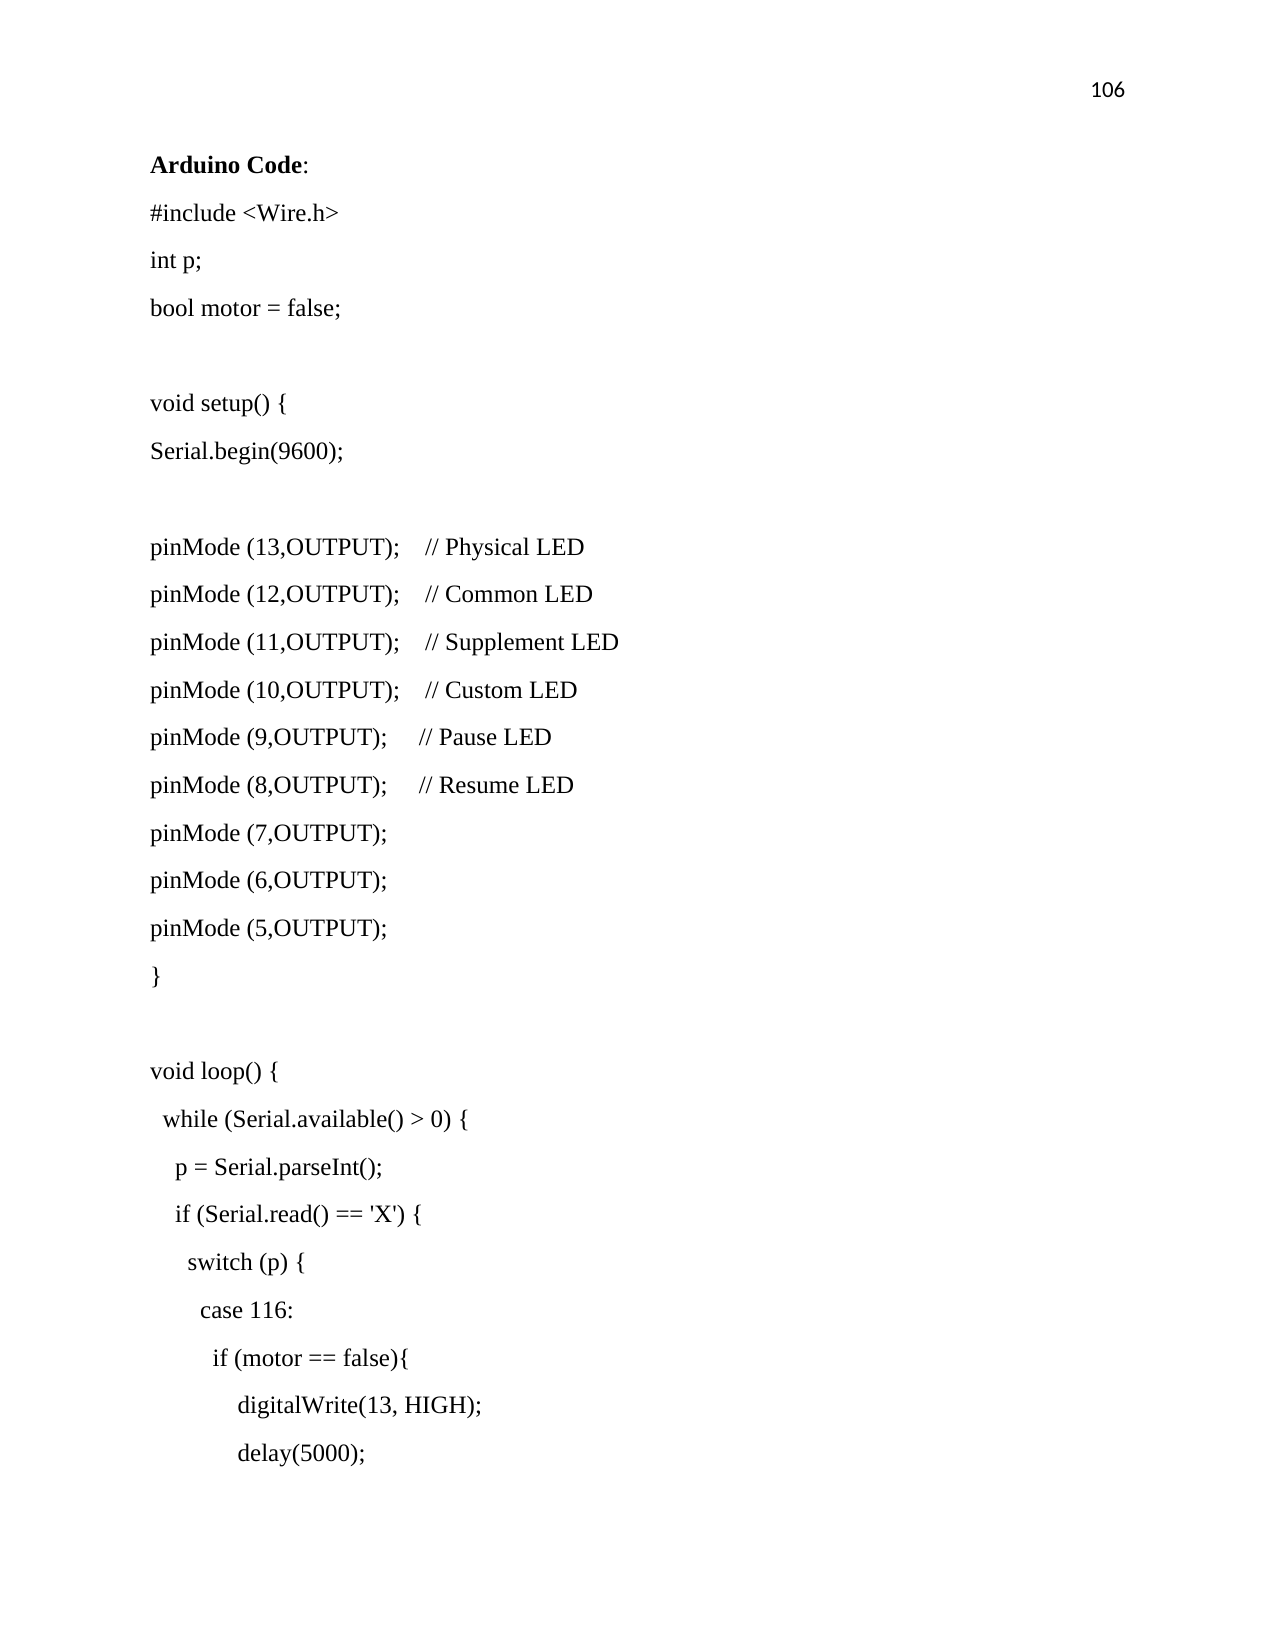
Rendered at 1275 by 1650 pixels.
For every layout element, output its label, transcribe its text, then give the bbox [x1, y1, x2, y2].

text pinMode (9,OUTPUT); // Pause LED [150, 722, 1125, 751]
text pinMode (10,OUTPUT); // Custom LED [150, 675, 1125, 703]
text p = Serial.parseInt(); [150, 1152, 1125, 1181]
text delay(5000); [150, 1438, 1125, 1467]
text while (Serial.available() > 0) { [150, 1104, 1125, 1133]
text #include <Wire.h> [150, 198, 1125, 226]
text pinMode (8,OUTPUT); // Resume LED [150, 770, 1125, 799]
text pinMode (5,OUTPUT); [150, 913, 1125, 942]
text void setup() { [150, 388, 1125, 417]
text pinMode (6,OUTPUT); [150, 866, 1125, 894]
text if (Serial.read() == 'X') { [150, 1199, 1125, 1228]
text switch (p) { [150, 1247, 1125, 1276]
text pinMode (7,OUTPUT); [150, 818, 1125, 847]
text Serial.begin(9600); [150, 436, 1125, 465]
text digitalWrite(13, HIGH); [150, 1390, 1125, 1419]
text pinMode (12,OUTPUT); // Common LED [150, 579, 1125, 608]
text void loop() { [150, 1056, 1125, 1085]
text } [150, 961, 1125, 990]
text case 116: [150, 1295, 1125, 1324]
text Arduino Code: [150, 150, 1125, 179]
text int p; [150, 245, 1125, 274]
text bool motor = false; [150, 293, 1125, 322]
text pinMode (11,OUTPUT); // Supplement LED [150, 627, 1125, 656]
text if (motor == false){ [150, 1343, 1125, 1371]
text pinMode (13,OUTPUT); // Physical LED [150, 532, 1125, 560]
